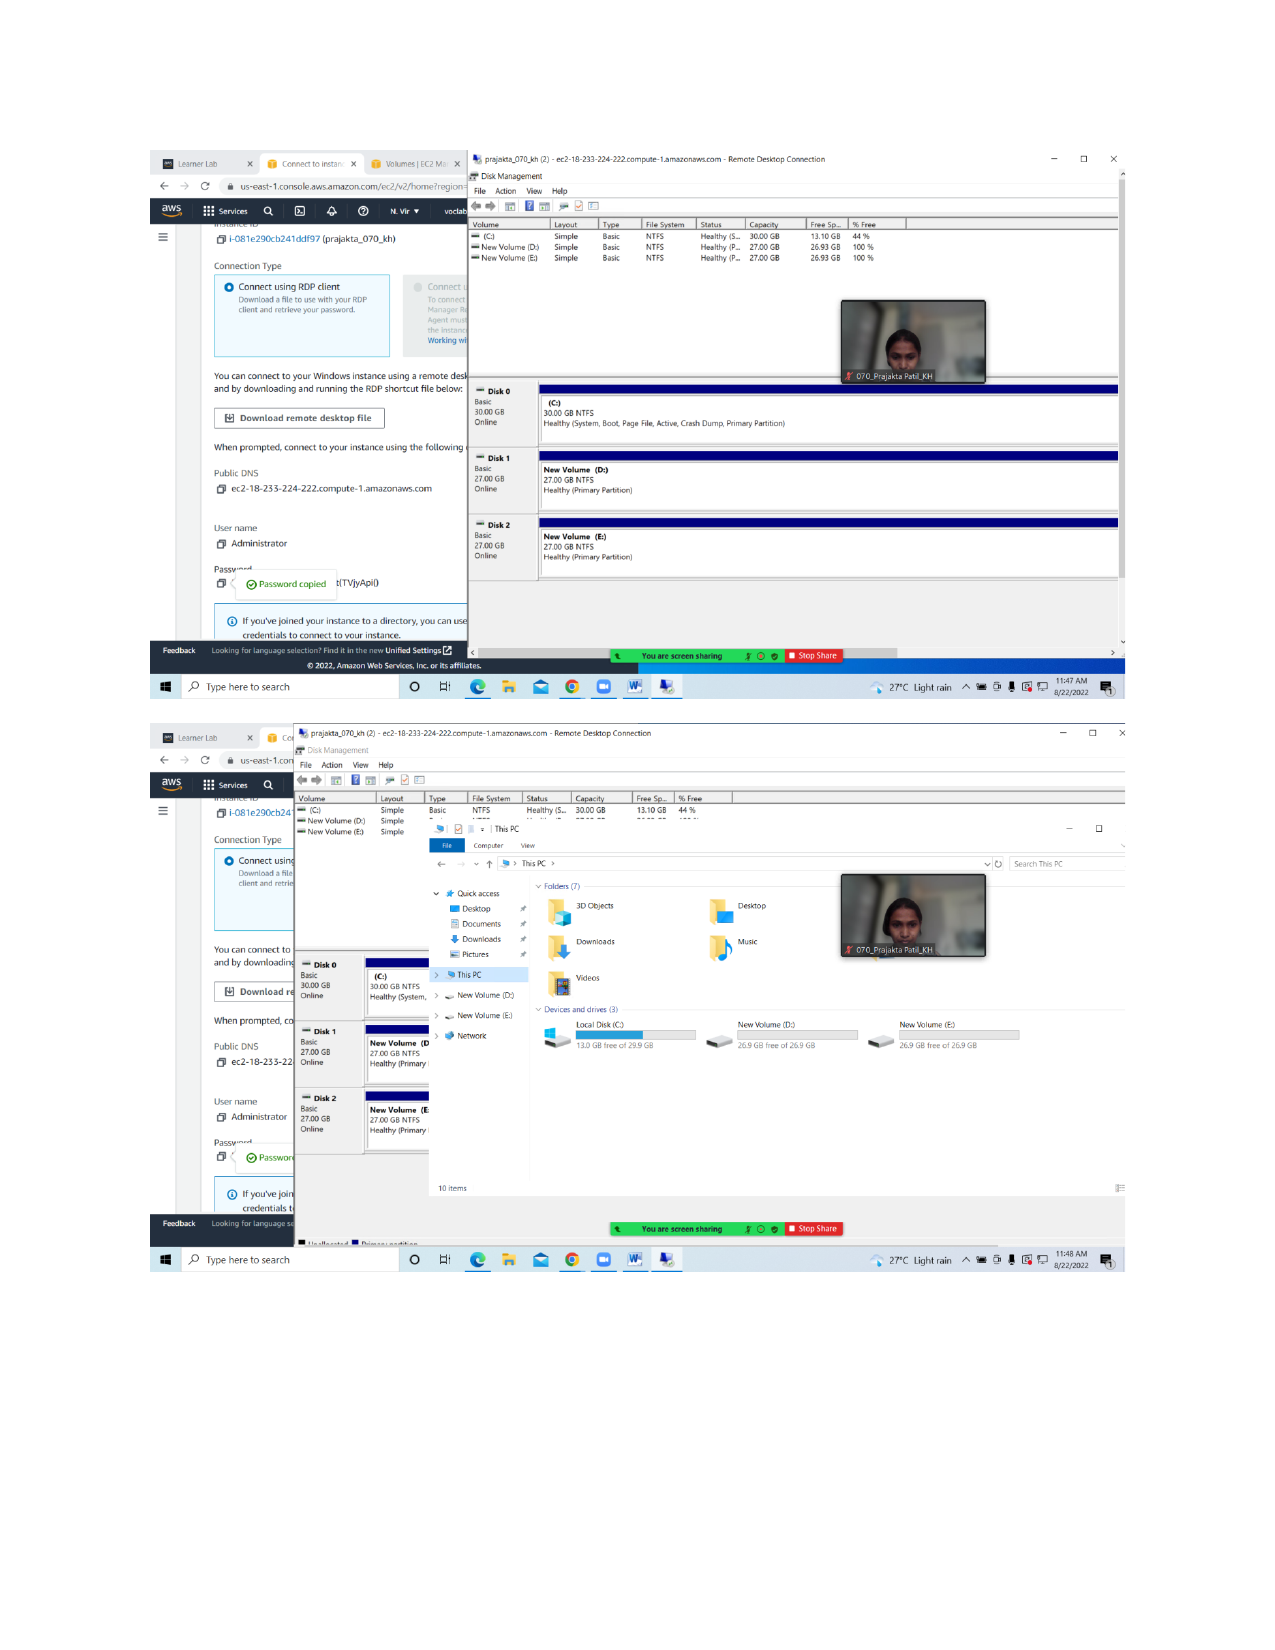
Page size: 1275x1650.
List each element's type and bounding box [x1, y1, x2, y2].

picture [150, 150, 1125, 699]
picture [150, 723, 1125, 1272]
